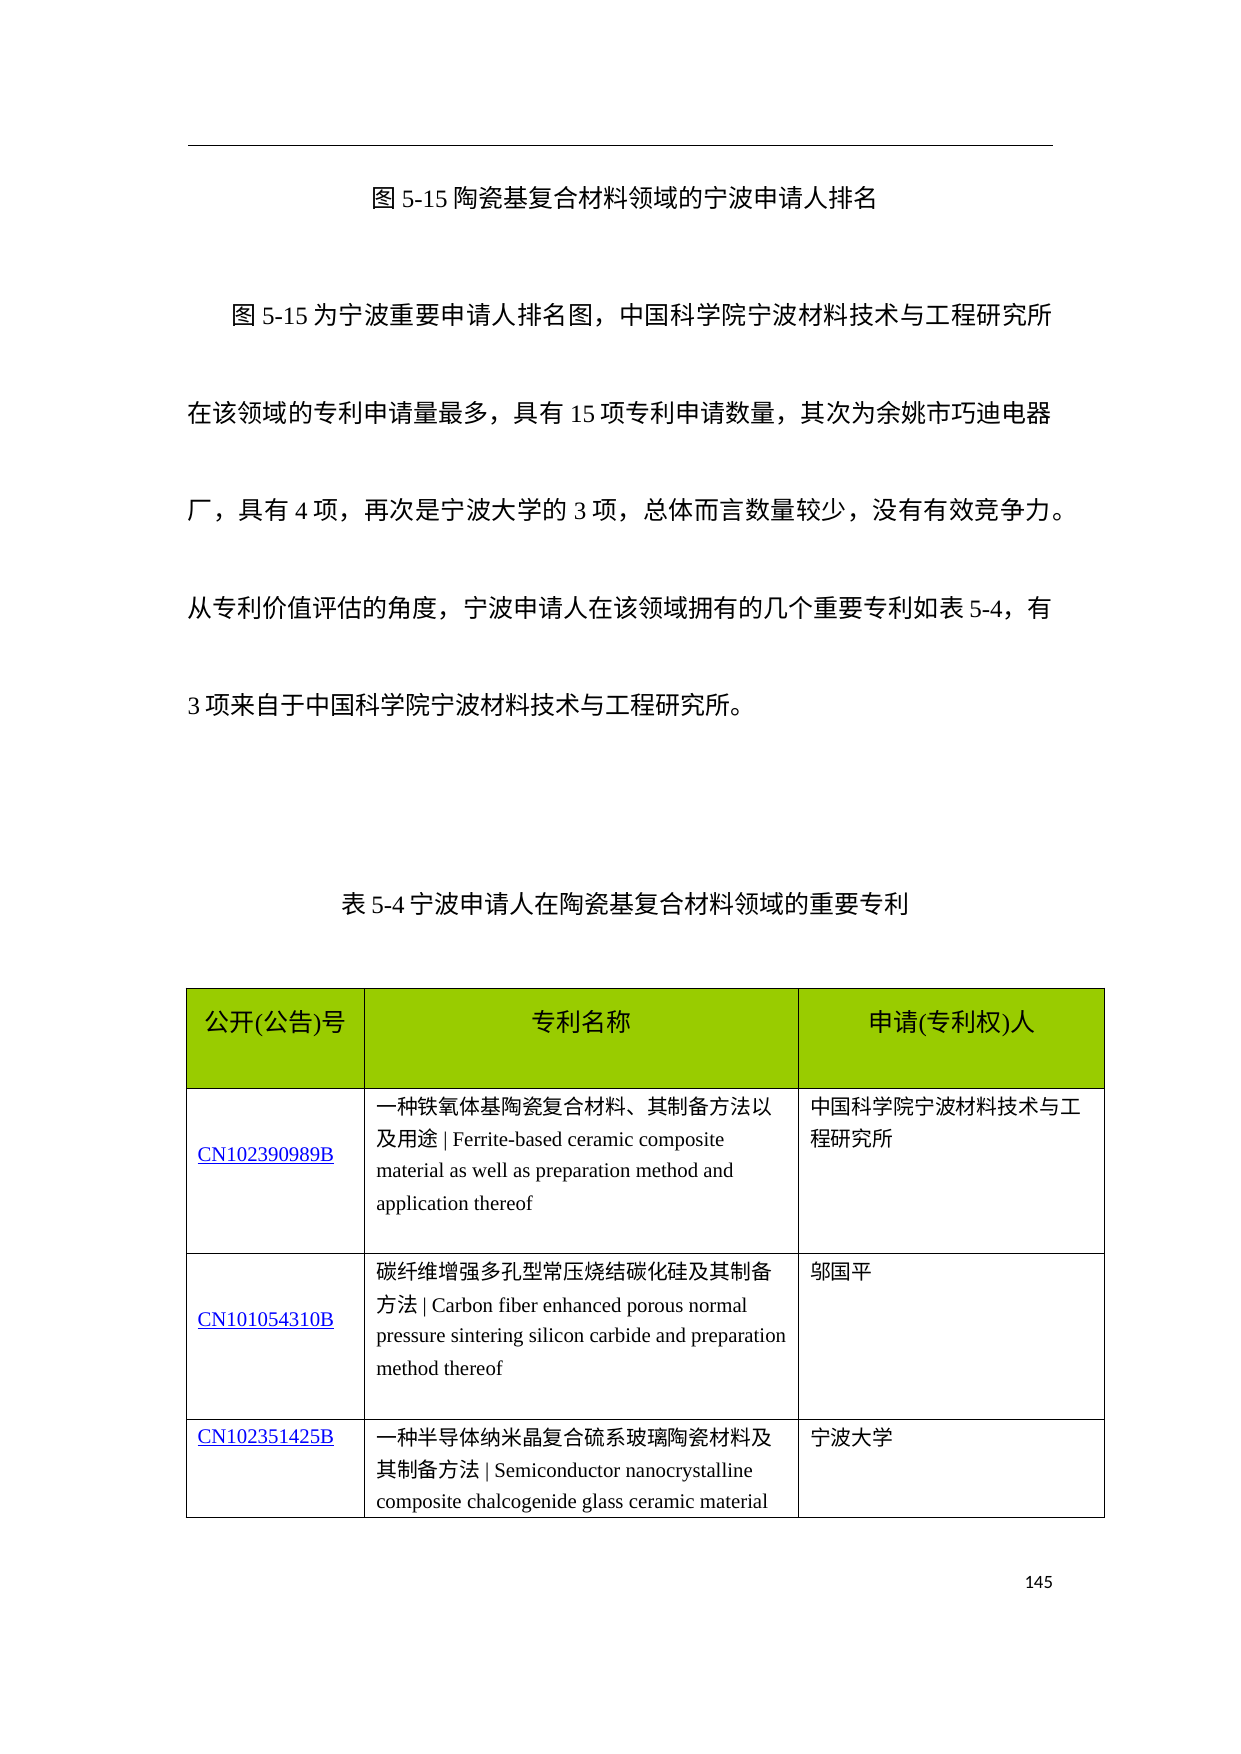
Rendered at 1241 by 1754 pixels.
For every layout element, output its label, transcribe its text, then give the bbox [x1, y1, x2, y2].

table_cell 中国科学院宁波材料技术与工程研究所 [799, 1089, 1104, 1253]
table_cell 碳纤维增强多孔型常压烧结碳化硅及其制备方法 | Carbon fiber enhanced porous normal pressure sintering silicon carbide and preparation method thereof [365, 1254, 798, 1419]
table_cell CN102390989B [187, 1089, 364, 1253]
table_cell 一种铁氧体基陶瓷复合材料、其制备方法以及用途 | Ferrite-based ceramic composite material as well as preparation method and application thereof [365, 1089, 798, 1253]
text 表5-4宁波申请人在陶瓷基复合材料领域的重要专利 [187, 870, 1053, 935]
table_header 申请(专利权)人 [799, 989, 1104, 1088]
table_cell 邬国平 [799, 1254, 1104, 1419]
table_cell CN101054310B [187, 1254, 364, 1419]
table_header 公开(公告)号 [187, 989, 364, 1088]
table_header 专利名称 [365, 989, 798, 1088]
text 图5-15为宁波重要申请人排名图，中国科学院宁波材料技术与工程研究所在该领域的专利申请量最多，具有15项专利申请数量，其次为余姚市巧迪电器厂，具有4项，再次是宁波大学的3项，总体而言数量较少，没有有效竞争力。从专利价值评估的角度，宁波申请人在该领域拥有的几个重要专利如表5-4，有3项来自于中国科学院宁波材料技术与工程研究所。 [187, 281, 1053, 736]
table_cell 宁波大学 [799, 1420, 1104, 1517]
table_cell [365, 1420, 798, 1517]
table_cell CN102351425B [187, 1420, 364, 1517]
text 图5-15 陶瓷基复合材料领域的宁波申请人排名 [187, 164, 1053, 229]
